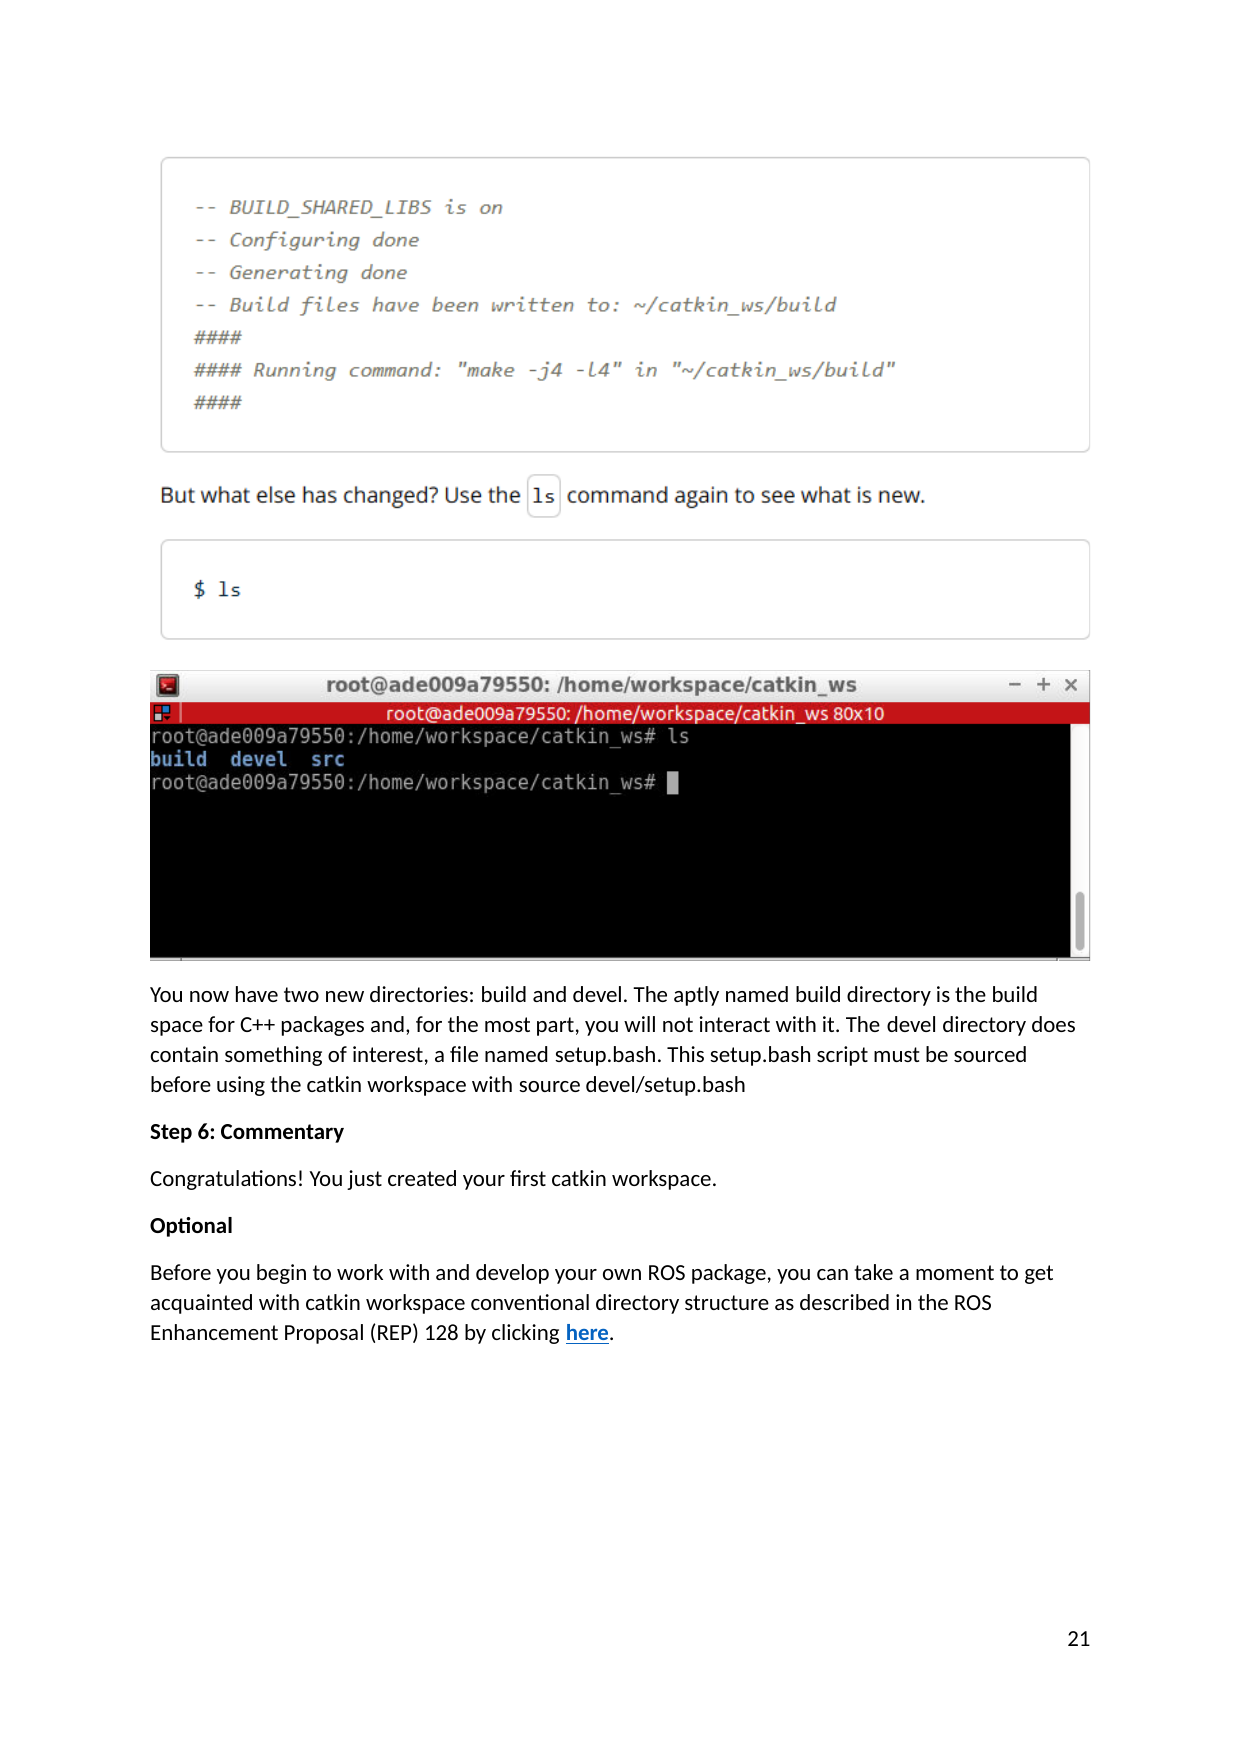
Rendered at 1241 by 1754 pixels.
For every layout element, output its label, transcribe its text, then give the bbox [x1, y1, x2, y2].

text Optional [150, 1211, 1090, 1239]
text Congratulations! You just created your first catkin workspace. [150, 1164, 1090, 1192]
text You now have two new directories: build and devel. The aptly named build directory is the build space for C++ packages and, for the most part, you will not interact with it. The devel directory does contain something of interest, a file named setup.bash. This setup.bash script must be sourced before using the catkin workspace with source devel/setup.bash [150, 980, 1090, 1098]
text Step 6: Commentary [150, 1117, 1090, 1145]
text Before you begin to work with and develop your own ROS package, you can take a moment to get acquainted with catkin workspace conventional directory structure as described in the ROS Enhancement Proposal (REP) 128 by clicking here. [150, 1258, 1090, 1346]
picture [150, 670, 1091, 961]
picture [150, 150, 1091, 652]
